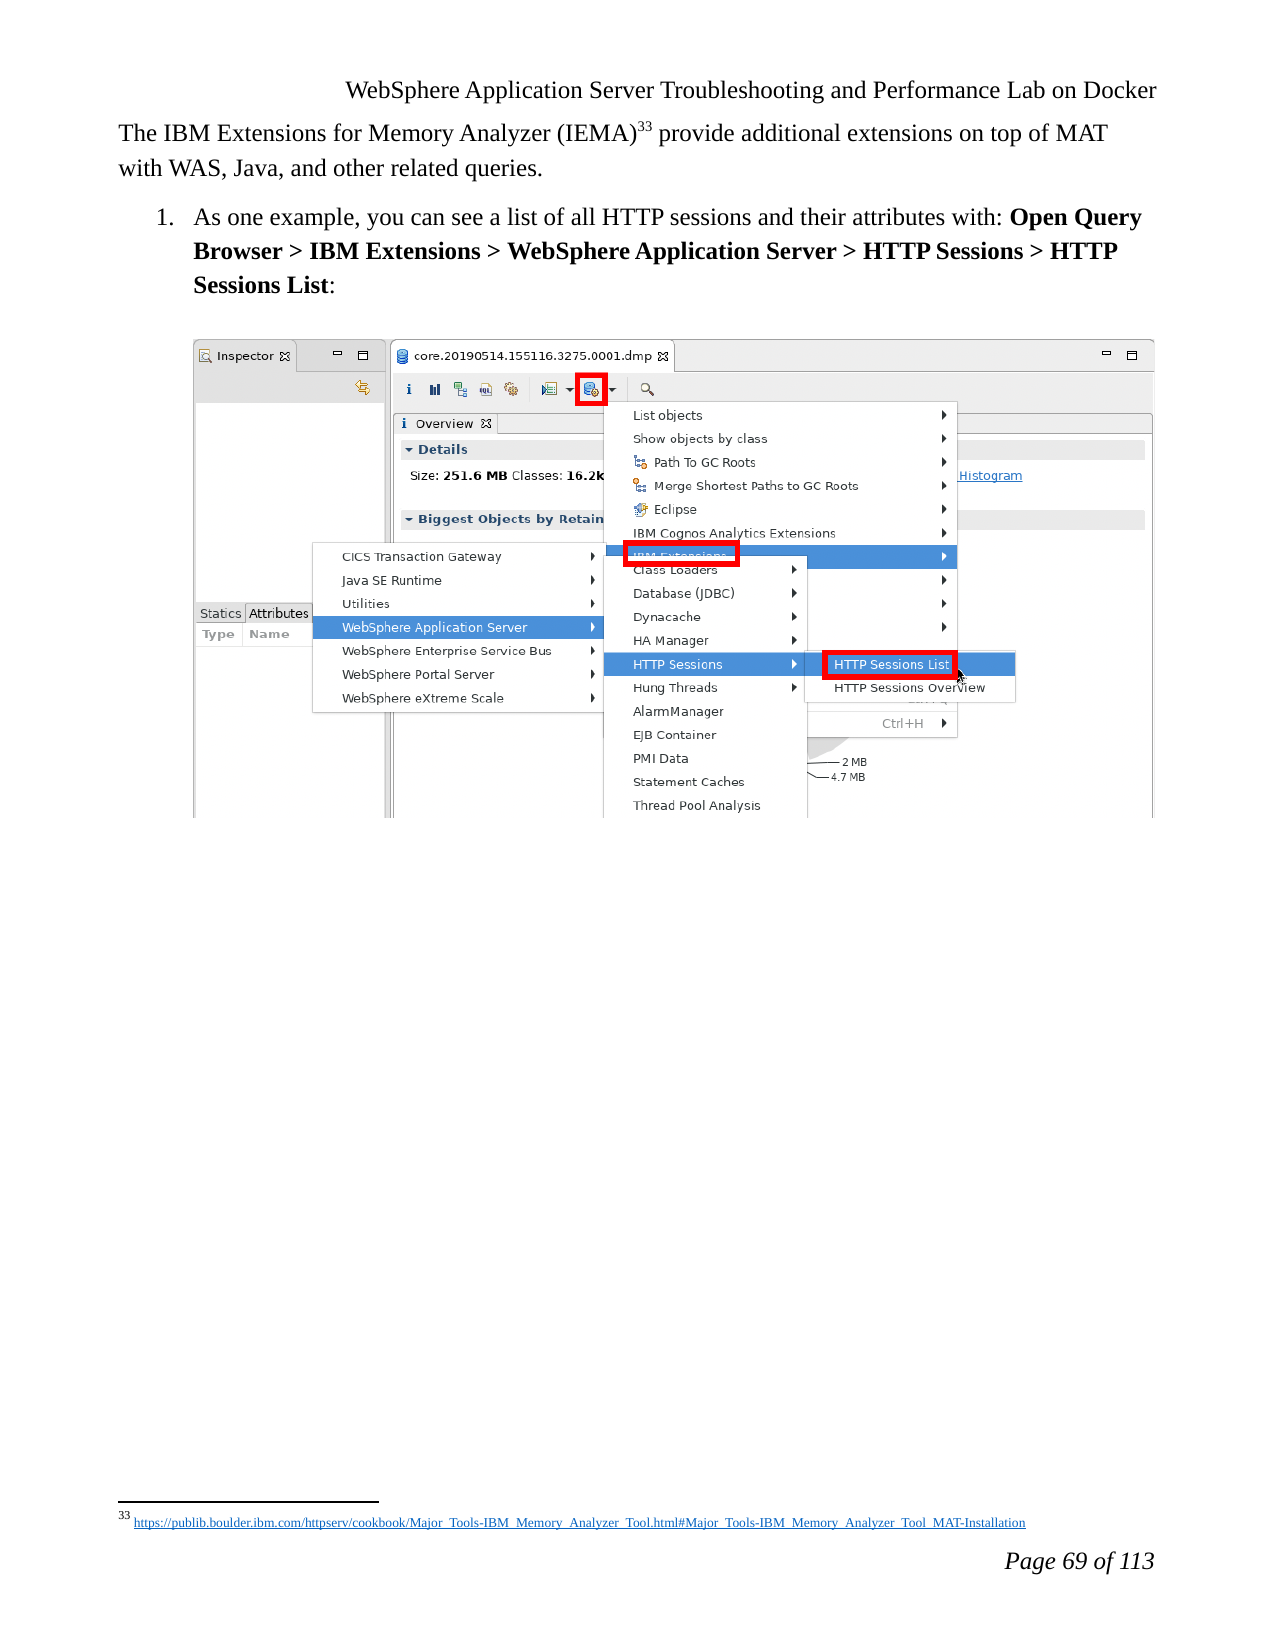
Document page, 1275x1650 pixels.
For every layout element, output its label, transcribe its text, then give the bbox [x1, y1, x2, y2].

picture [193, 339, 1155, 818]
text The IBM Extensions for Memory Analyzer (IEMA) provide additional extensions on top of MAT with WAS, Java, and other related queries. [118, 118, 1157, 181]
